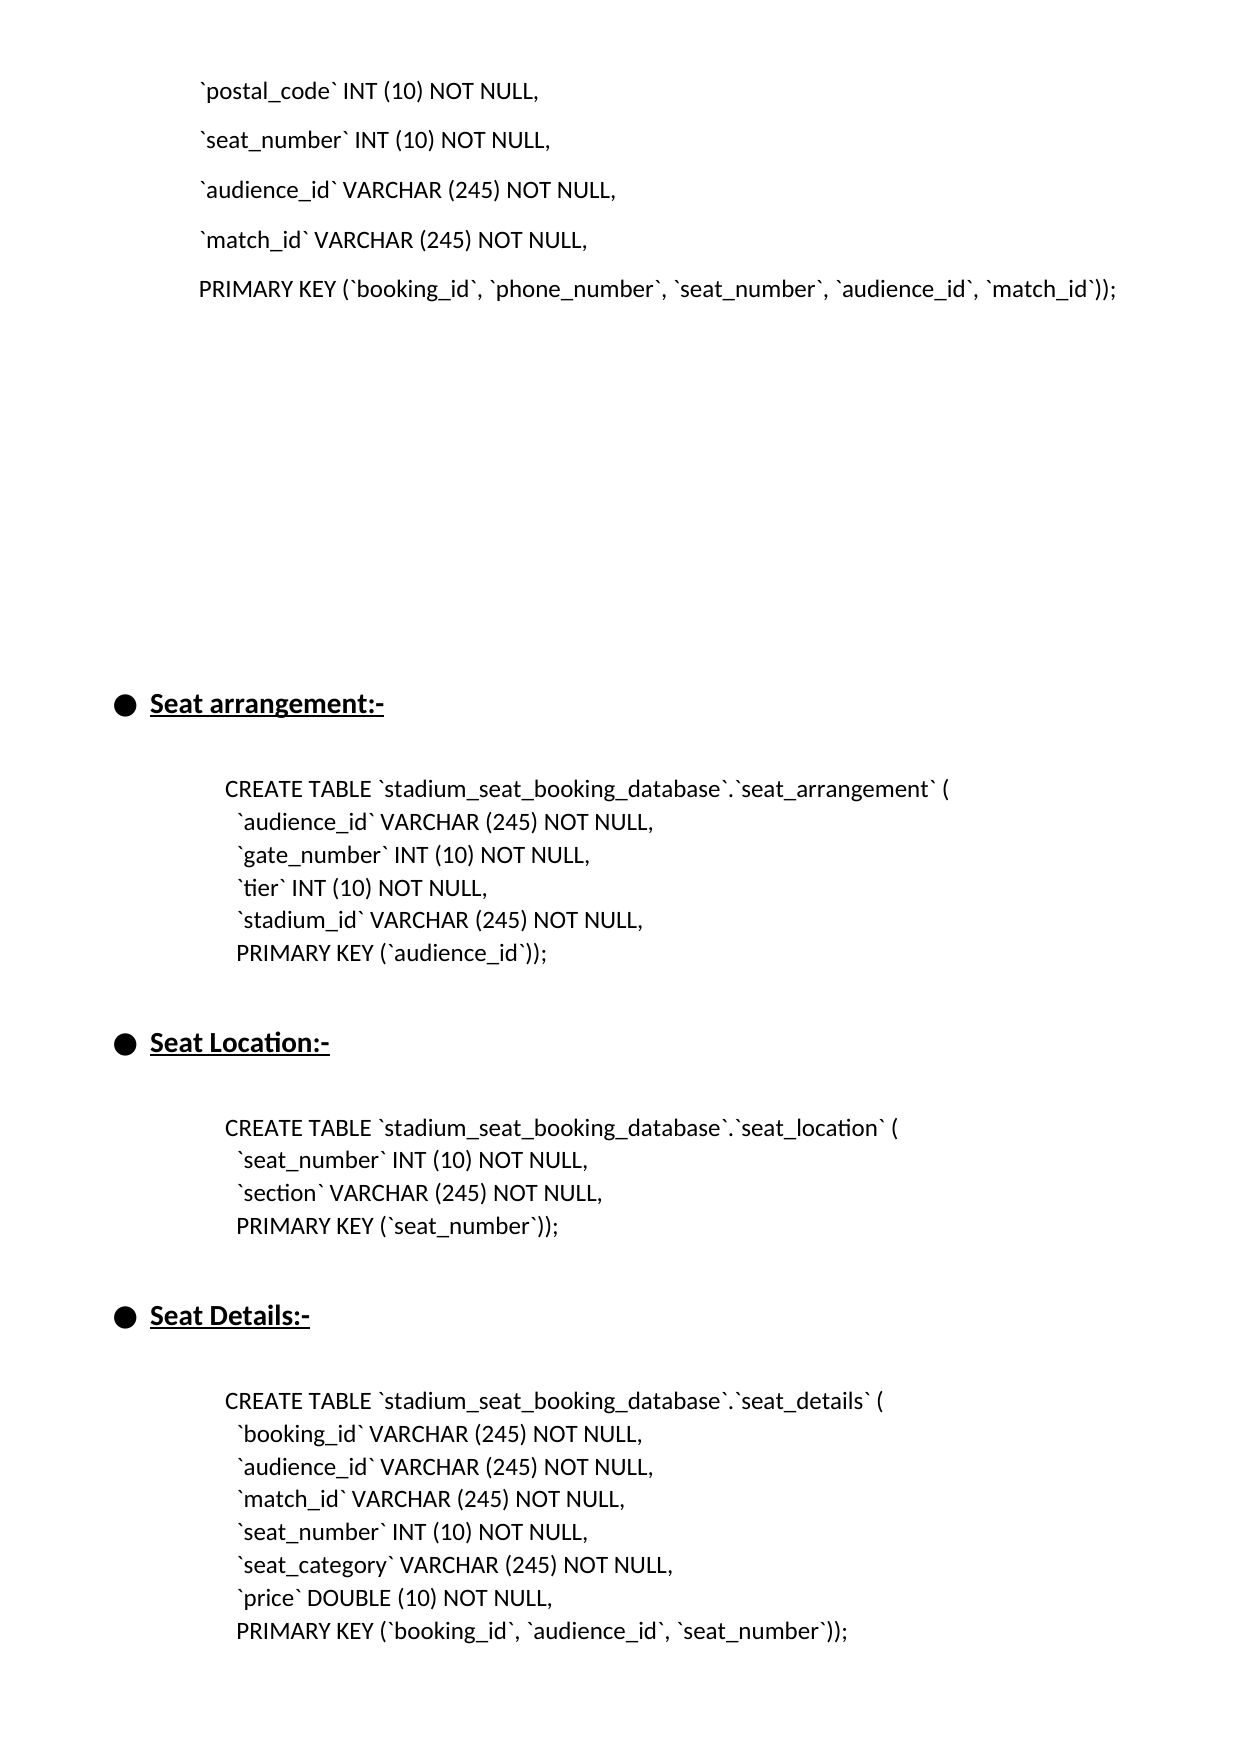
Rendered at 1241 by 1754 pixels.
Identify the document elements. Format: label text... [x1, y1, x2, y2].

text CREATE TABLE `stadium_seat_booking_database`.`seat_details` ( [225, 1385, 1165, 1415]
text `seat_number` INT (10) NOT NULL, [187, 124, 1165, 155]
list Seat Details:- [112, 1282, 1165, 1342]
text `tier` INT (10) NOT NULL, [225, 872, 1165, 902]
text `match_id` VARCHAR (245) NOT NULL, [187, 224, 1165, 254]
list Seat Location:- [112, 1009, 1165, 1069]
text `audience_id` VARCHAR (245) NOT NULL, [187, 174, 1165, 205]
text PRIMARY KEY (`booking_id`, `audience_id`, `seat_number`)); [225, 1615, 1165, 1646]
text `price` DOUBLE (10) NOT NULL, [225, 1582, 1165, 1613]
list Seat arrangement:- [112, 670, 1165, 730]
text `booking_id` VARCHAR (245) NOT NULL, [225, 1418, 1165, 1448]
text `stadium_id` VARCHAR (245) NOT NULL, [225, 904, 1165, 935]
text `seat_category` VARCHAR (245) NOT NULL, [225, 1549, 1165, 1580]
text `seat_number` INT (10) NOT NULL, [225, 1145, 1165, 1175]
text PRIMARY KEY (`booking_id`, `phone_number`, `seat_number`, `audience_id`, `match_id`)); [187, 273, 1165, 304]
text PRIMARY KEY (`audience_id`)); [225, 937, 1165, 968]
text `gate_number` INT (10) NOT NULL, [225, 839, 1165, 869]
text `audience_id` VARCHAR (245) NOT NULL, [225, 1451, 1165, 1481]
text CREATE TABLE `stadium_seat_booking_database`.`seat_location` ( [225, 1112, 1165, 1142]
text CREATE TABLE `stadium_seat_booking_database`.`seat_arrangement` ( [225, 773, 1165, 803]
text PRIMARY KEY (`seat_number`)); [225, 1211, 1165, 1241]
text `section` VARCHAR (245) NOT NULL, [225, 1178, 1165, 1208]
text `postal_code` INT (10) NOT NULL, [187, 75, 1165, 106]
text `seat_number` INT (10) NOT NULL, [225, 1516, 1165, 1547]
text `audience_id` VARCHAR (245) NOT NULL, [225, 806, 1165, 836]
text `match_id` VARCHAR (245) NOT NULL, [225, 1483, 1165, 1514]
